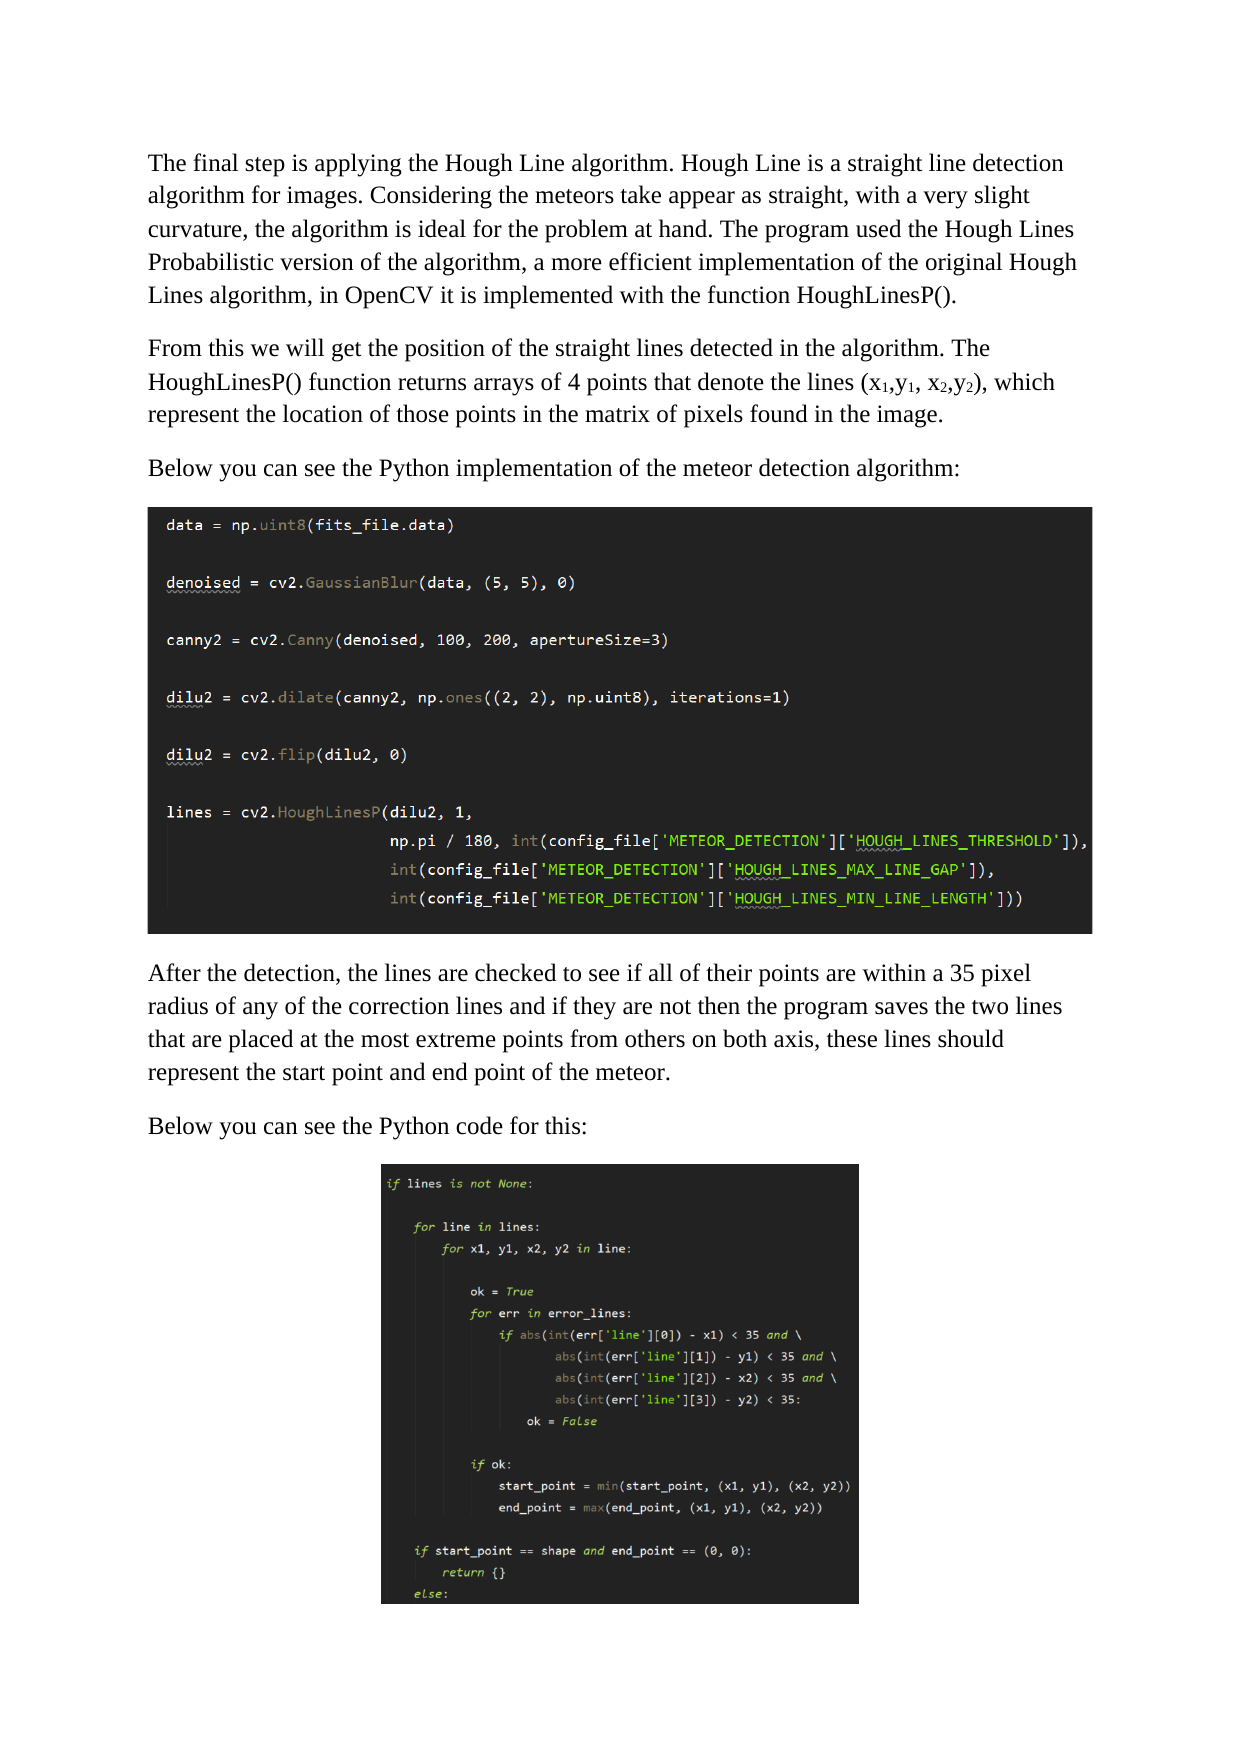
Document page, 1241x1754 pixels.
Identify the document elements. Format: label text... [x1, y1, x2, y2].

text After the detection, the lines are checked to see if all of their points are within a 35 pixel radius of any of the correction lines and if they are not then the program saves the two lines that are placed at the most extreme points from others on both axis, these lines should represent the start point and end point of the meteor. [148, 958, 1093, 1086]
text Below you can see the Python implementation of the meteor detection algorithm: [148, 453, 1093, 482]
picture [147, 507, 1093, 934]
text The final step is applying the Hough Line algorithm. Hough Line is a straight line detection algorithm for images. Considering the meteors take appear as straight, with a very slight curvature, the algorithm is ideal for the problem at hand. The program used the Hough Lines Probabilistic version of the algorithm, a more efficient implementation of the original Hough Lines algorithm, in OpenCV it is implemented with the function HoughLinesP(). [148, 148, 1093, 308]
text Below you can see the Python code for this: [148, 1111, 1093, 1140]
picture [381, 1164, 859, 1604]
text From this we will get the position of the straight lines detected in the algorithm. The HoughLinesP() function returns arrays of 4 points that denote the lines (x1,y1, x2,y2), which represent the location of those points in the matrix of pixels found in the image. [148, 333, 1093, 428]
